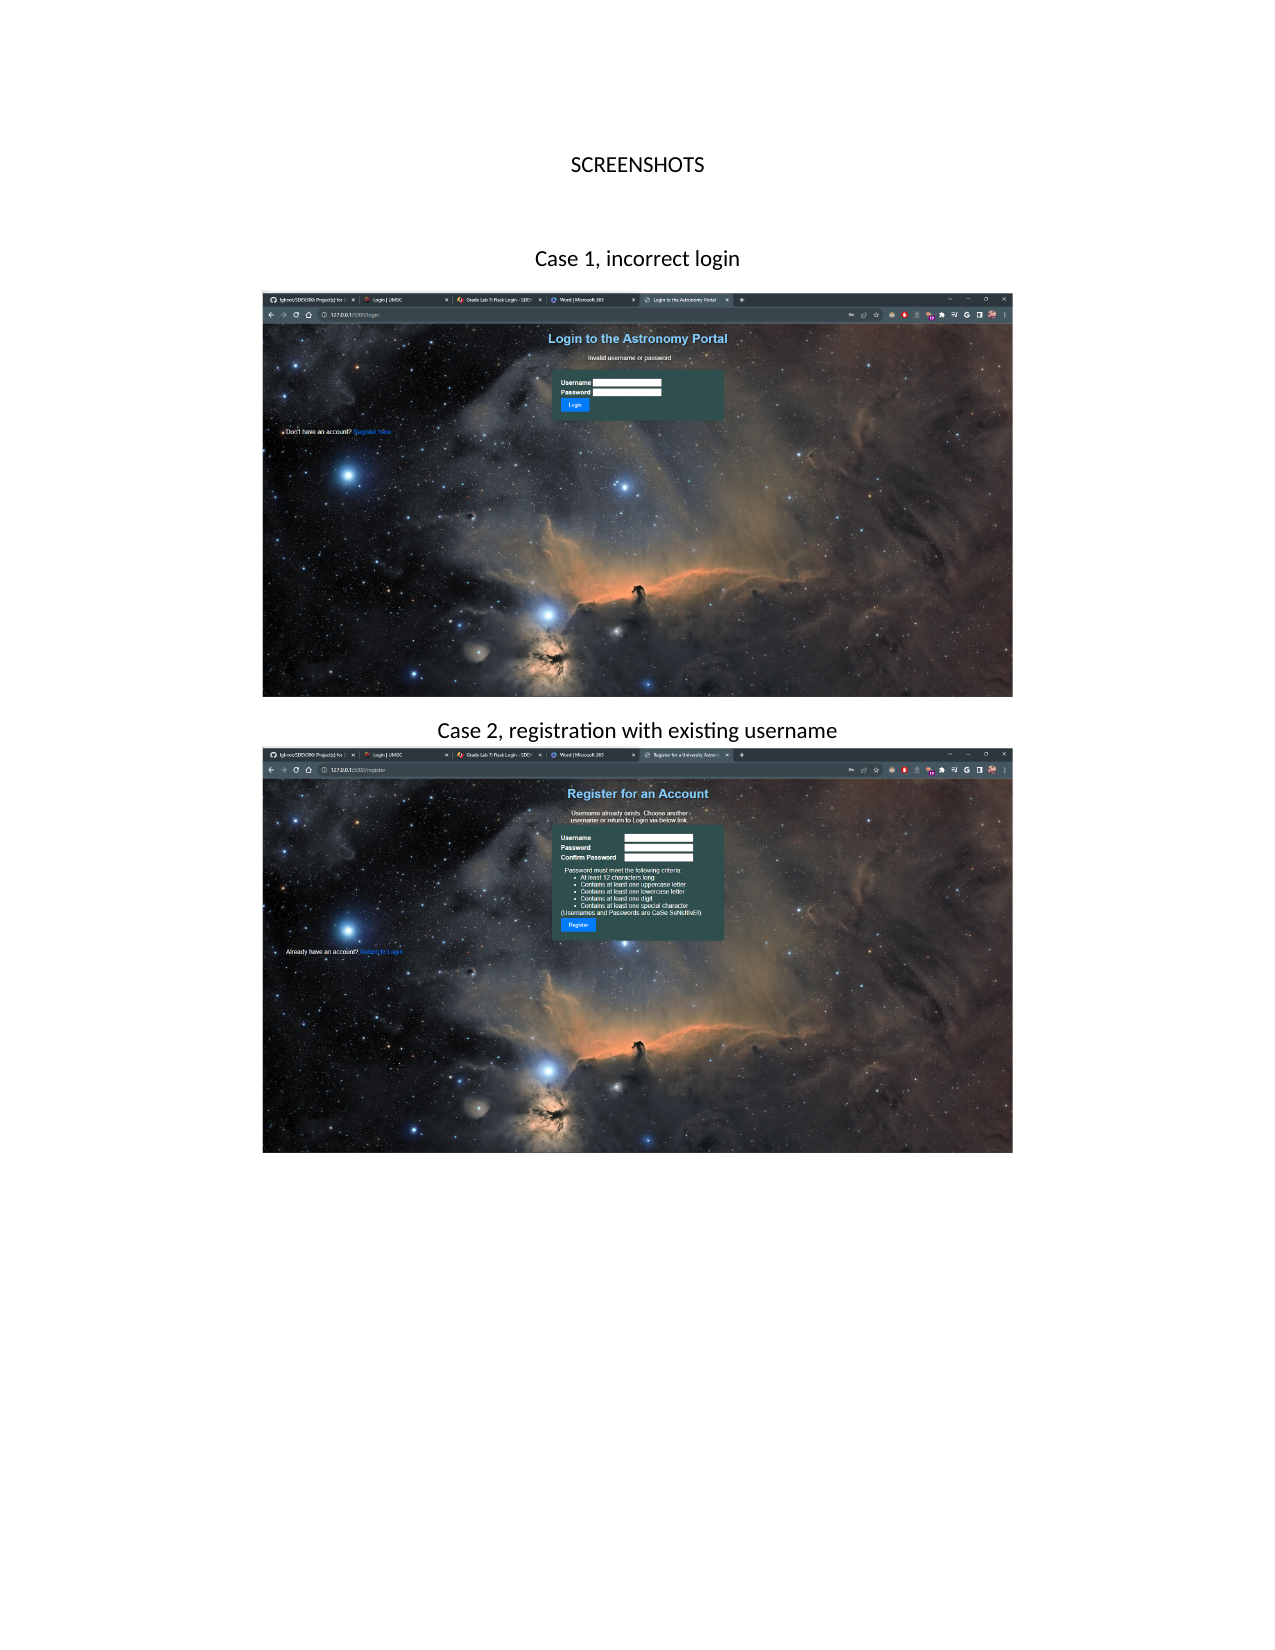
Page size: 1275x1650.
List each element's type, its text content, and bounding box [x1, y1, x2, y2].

text Case 2, registration with existing username [150, 716, 1125, 1152]
text SCREENSHOTS [150, 150, 1125, 178]
text Case 1, incorrect login [150, 244, 1125, 272]
